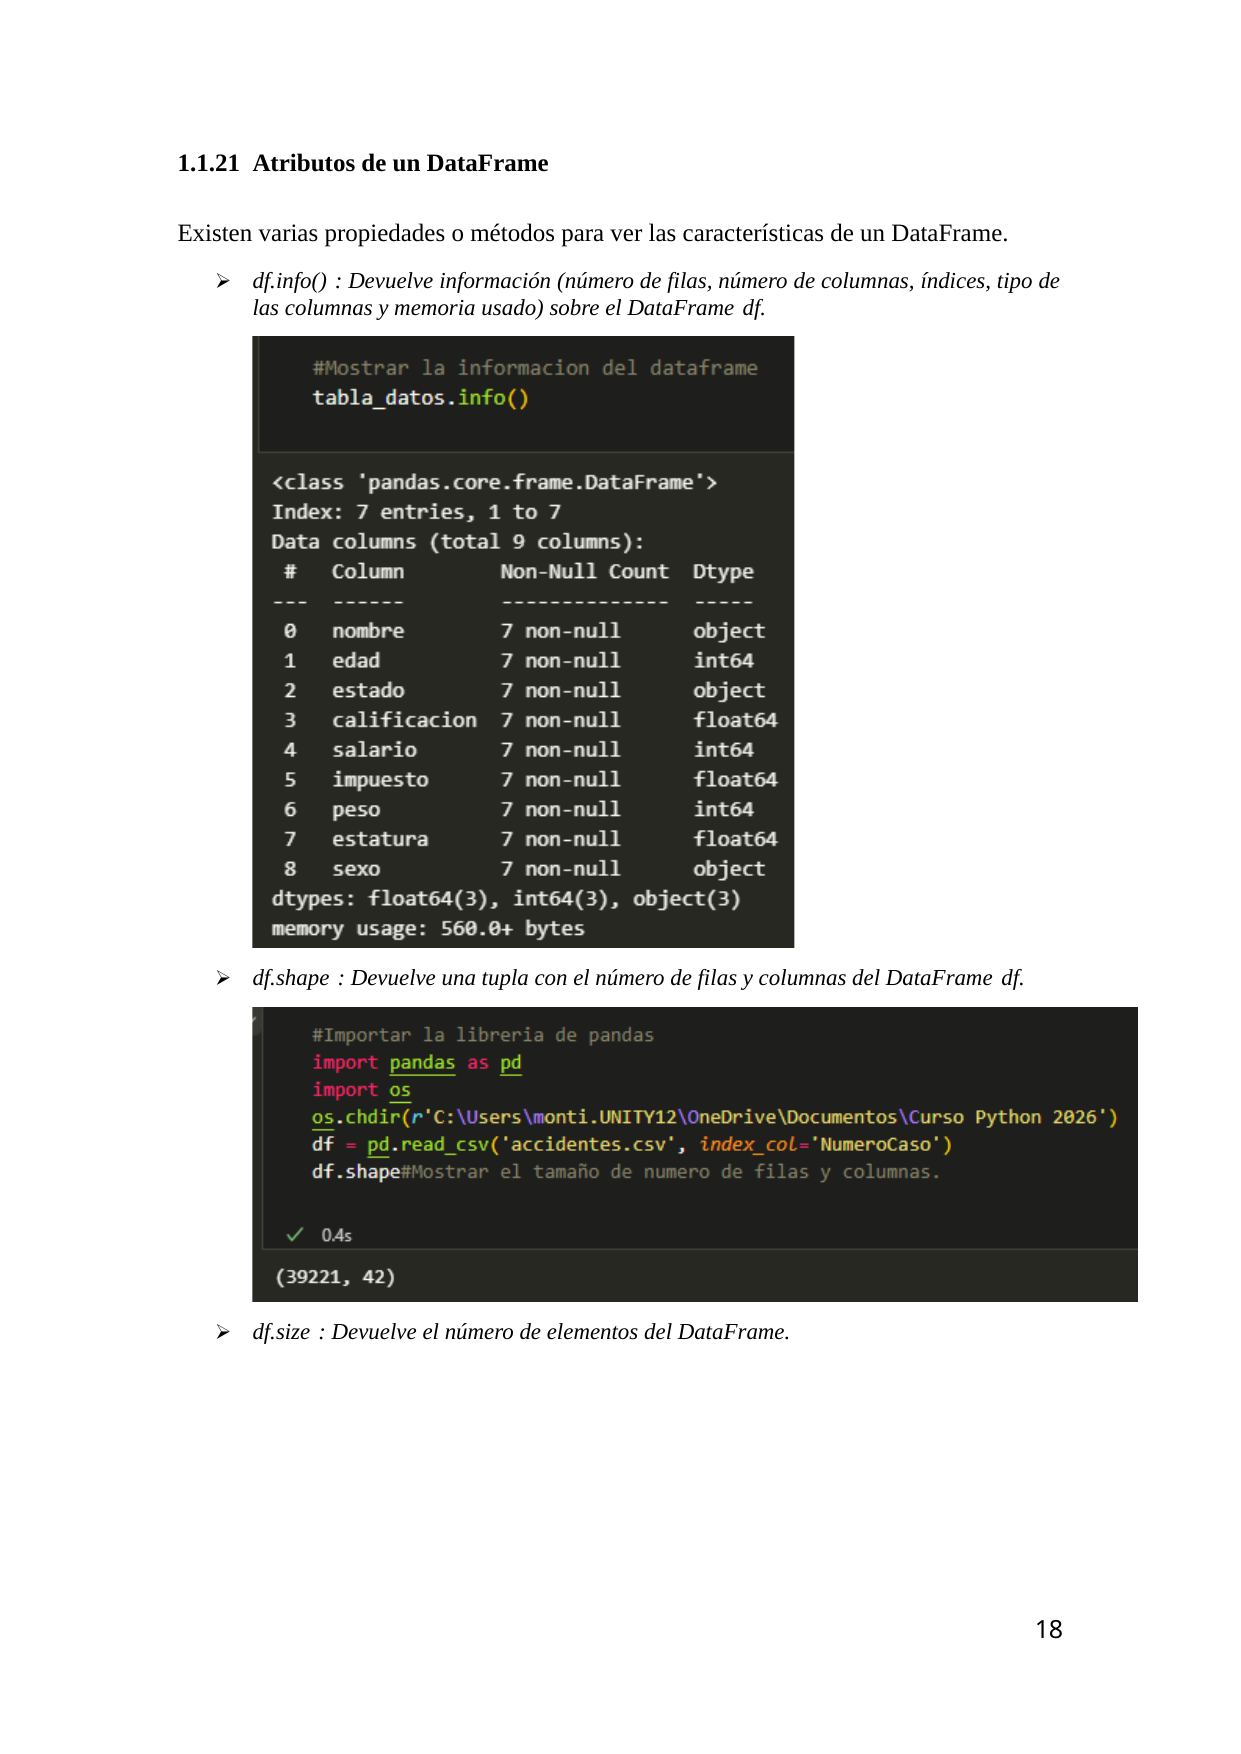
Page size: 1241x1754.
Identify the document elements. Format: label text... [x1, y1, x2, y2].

text df.info() : Devuelve información (número de filas, número de columnas, índices, tipo de las columnas y memoria usado) sobre el DataFrame df. [215, 267, 1063, 320]
picture [252, 336, 795, 948]
text Existen varias propiedades o métodos para ver las características de un DataFrame. [177, 218, 1063, 246]
picture [252, 1007, 1138, 1302]
text df.size : Devuelve el número de elementos del DataFrame. [215, 1318, 1063, 1344]
subtitle Atributos de un DataFrame [177, 148, 1063, 176]
text df.shape : Devuelve una tupla con el número de filas y columnas del DataFrame df. [215, 964, 1063, 991]
